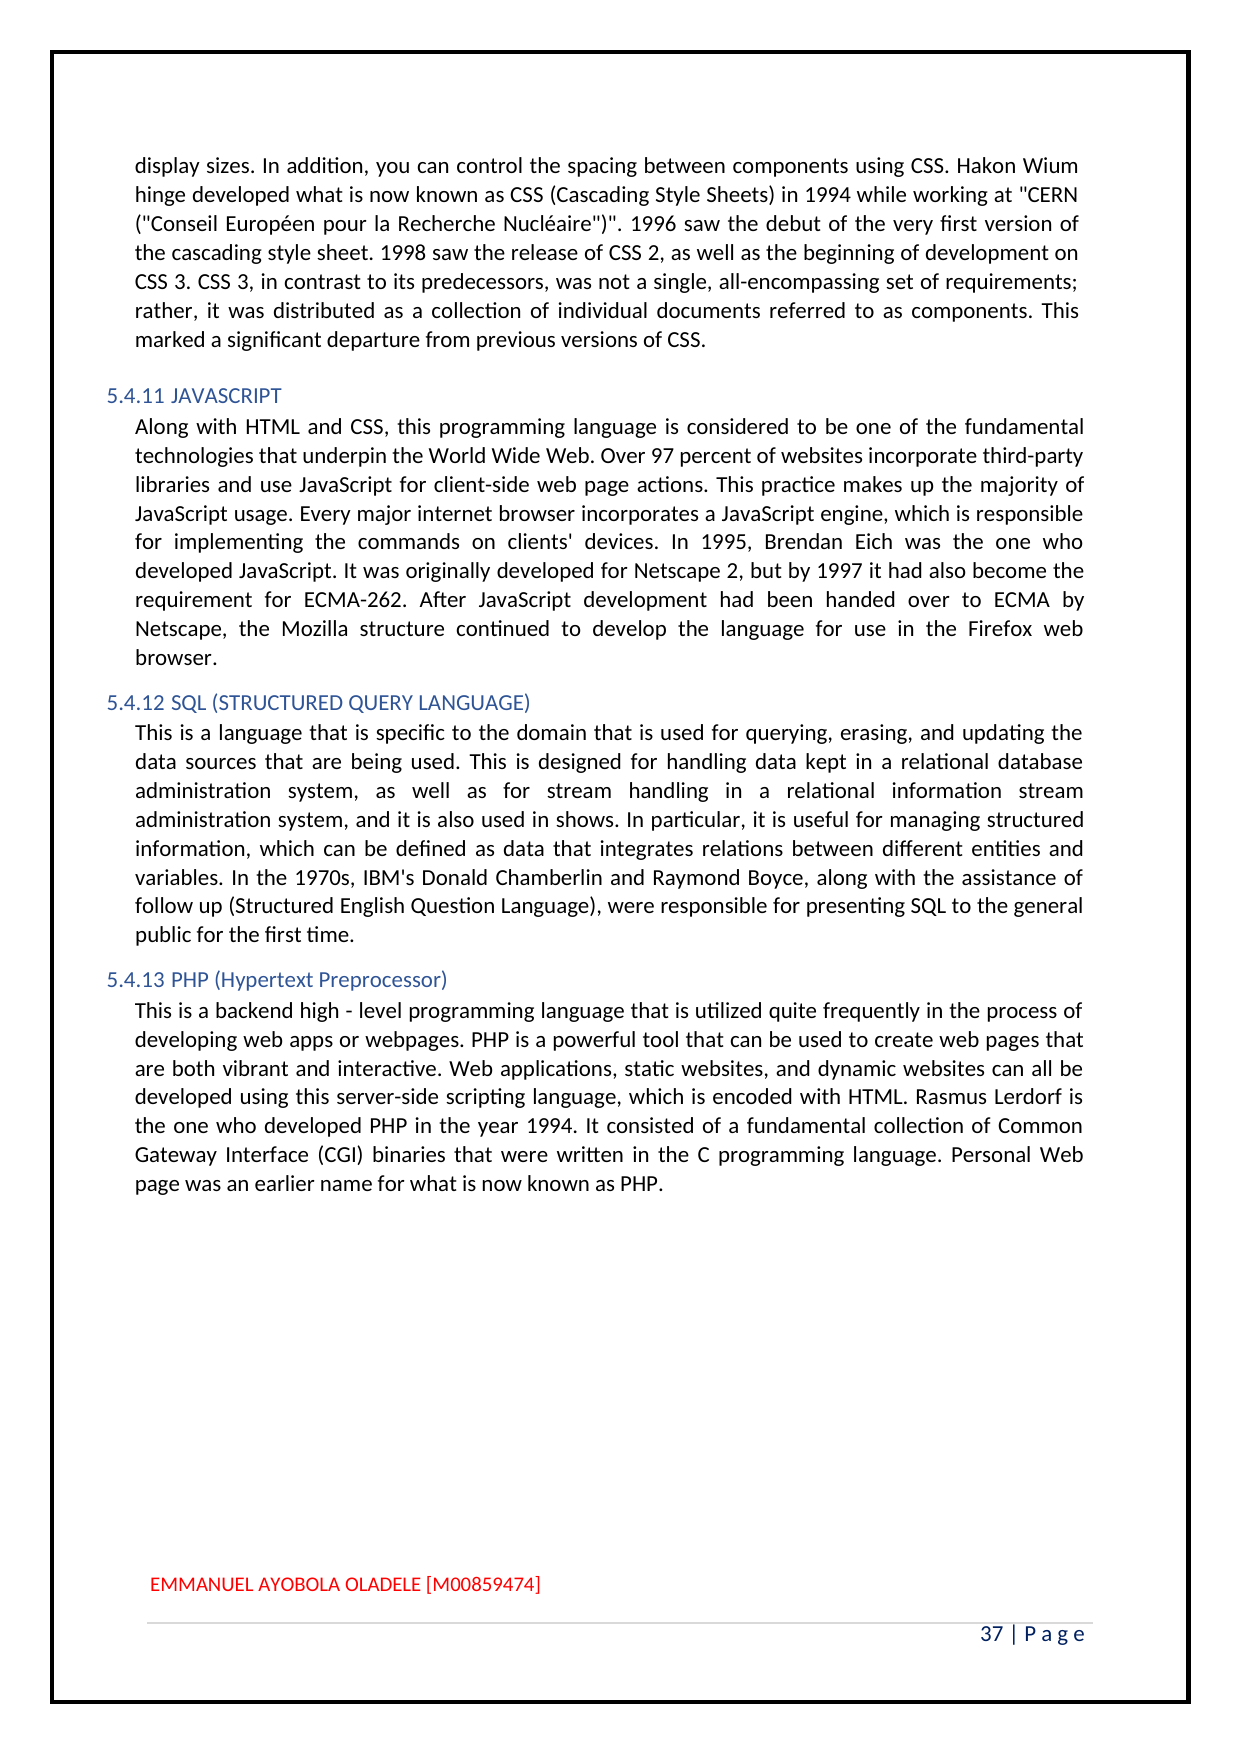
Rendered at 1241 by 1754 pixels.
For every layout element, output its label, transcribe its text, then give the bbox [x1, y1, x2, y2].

text This is a backend high - level programming language that is utilized quite frequently in the process of developing web apps or webpages. PHP is a powerful tool that can be used to create web pages that are both vibrant and interactive. Web applications, static websites, and dynamic websites can all be developed using this server-side scripting language, which is encoded with HTML. Rasmus Lerdorf is the one who developed PHP in the year 1994. It consisted of a fundamental collection of Common Gateway Interface (CGI) binaries that were written in the C programming language. Personal Web page was an earlier name for what is now known as PHP. [134, 996, 1086, 1197]
text Along with HTML and CSS, this programming language is considered to be one of the fundamental technologies that underpin the World Wide Web. Over 97 percent of websites incorporate third-party libraries and use JavaScript for client-side web page actions. This practice makes up the majority of JavaScript usage. Every major internet browser incorporates a JavaScript engine, which is responsible for implementing the commands on clients' devices. In 1995, Brendan Eich was the one who developed JavaScript. It was originally developed for Netscape 2, but by 1997 it had also become the requirement for ECMA-262. After JavaScript development had been handed over to ECMA by Netscape, the Mozilla structure continued to develop the language for use in the Firefox web browser. [135, 412, 1086, 671]
subtitle 5.4.12 SQL (STRUCTURED QUERY LANGUAGE) [106, 688, 1126, 716]
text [134, 152, 1081, 353]
text This is a language that is specific to the domain that is used for querying, erasing, and updating the data sources that are being used. This is designed for handling data kept in a relational database administration system, as well as for stream handling in a relational information stream administration system, and it is also used in shows. In particular, it is useful for managing structured information, which can be defined as data that integrates relations between different entities and variables. In the 1970s, IBM's Donald Chamberlin and Raymond Boyce, along with the assistance of follow up (Structured English Question Language), were responsible for presenting SQL to the general public for the first time. [135, 718, 1085, 948]
subtitle 5.4.13 PHP (Hypertext Preprocessor) [106, 965, 1126, 993]
subtitle 5.4.11 JAVASCRIPT [106, 382, 1126, 409]
